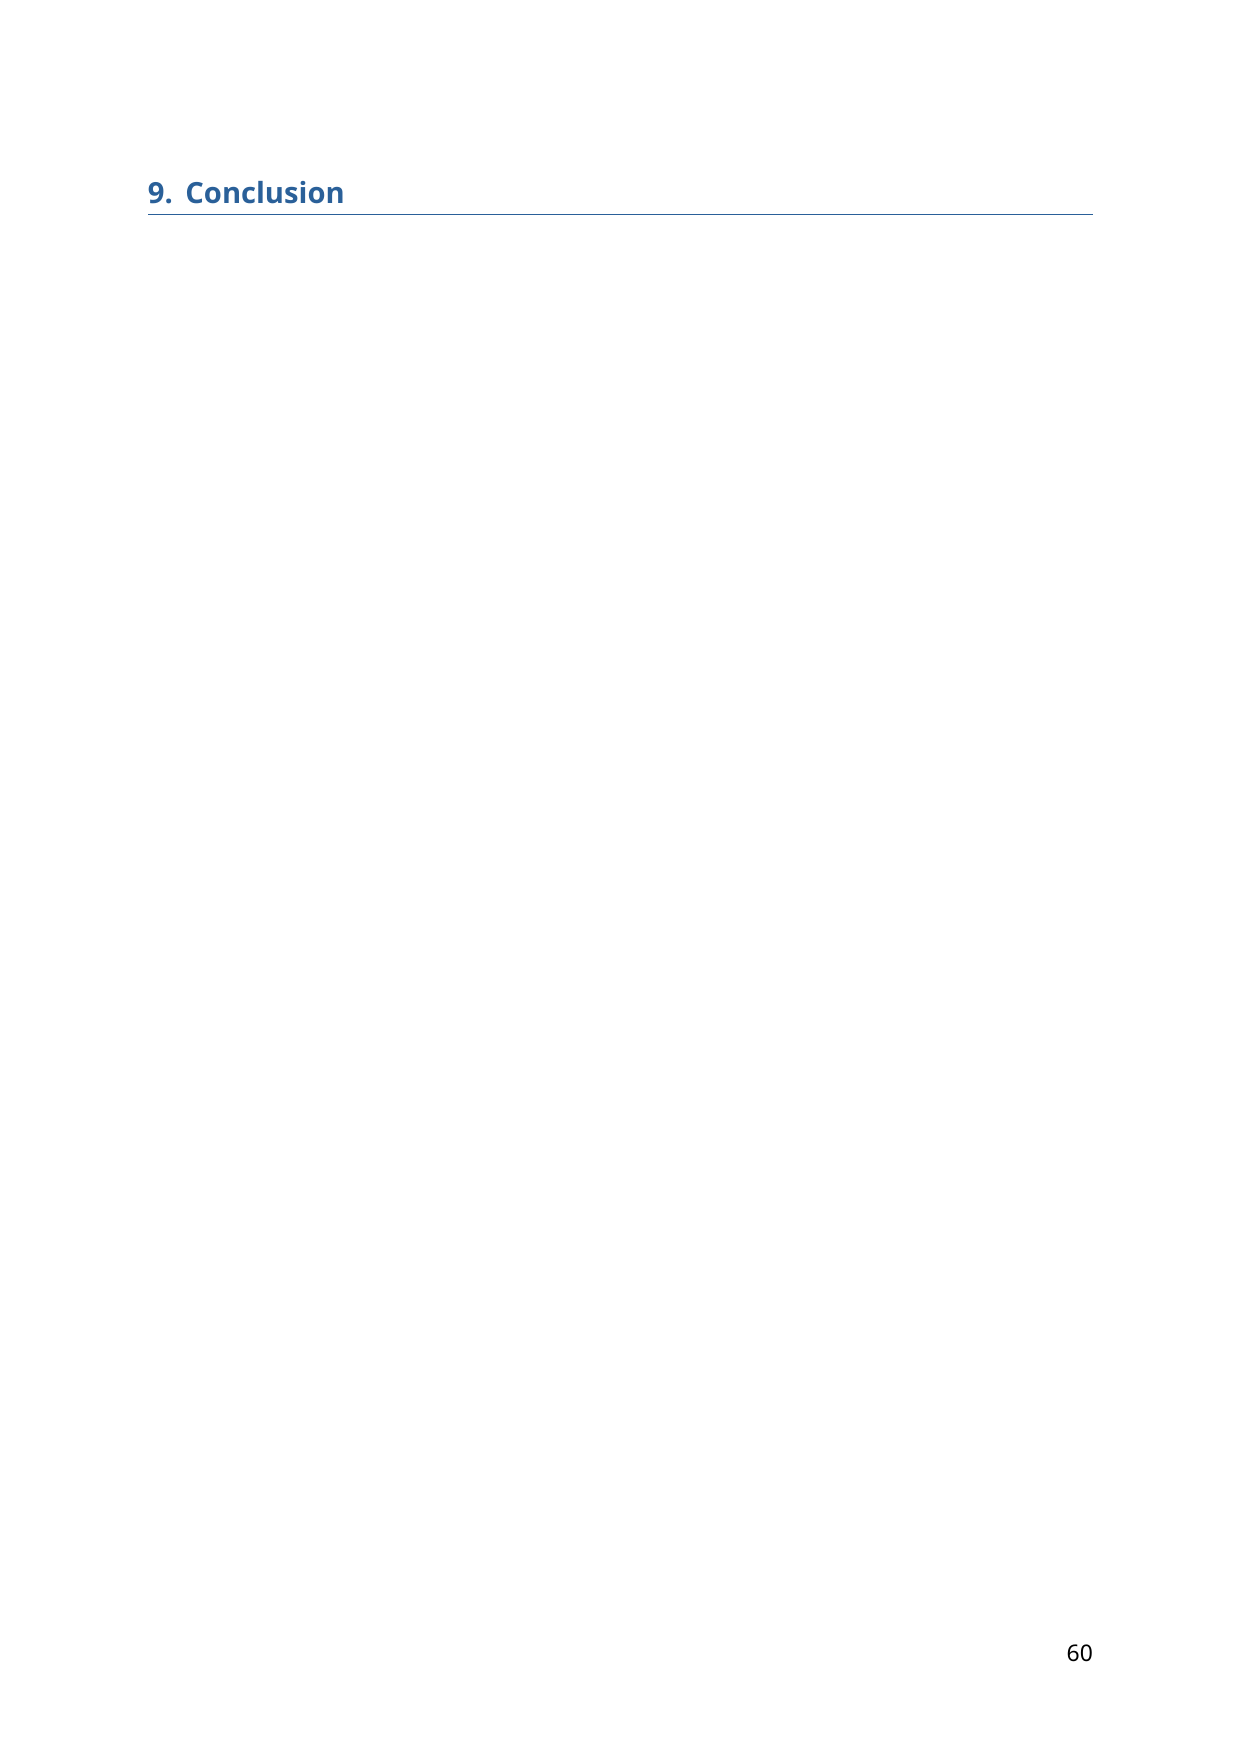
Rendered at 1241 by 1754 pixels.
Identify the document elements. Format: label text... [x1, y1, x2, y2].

subtitle Conclusion [148, 173, 1093, 214]
